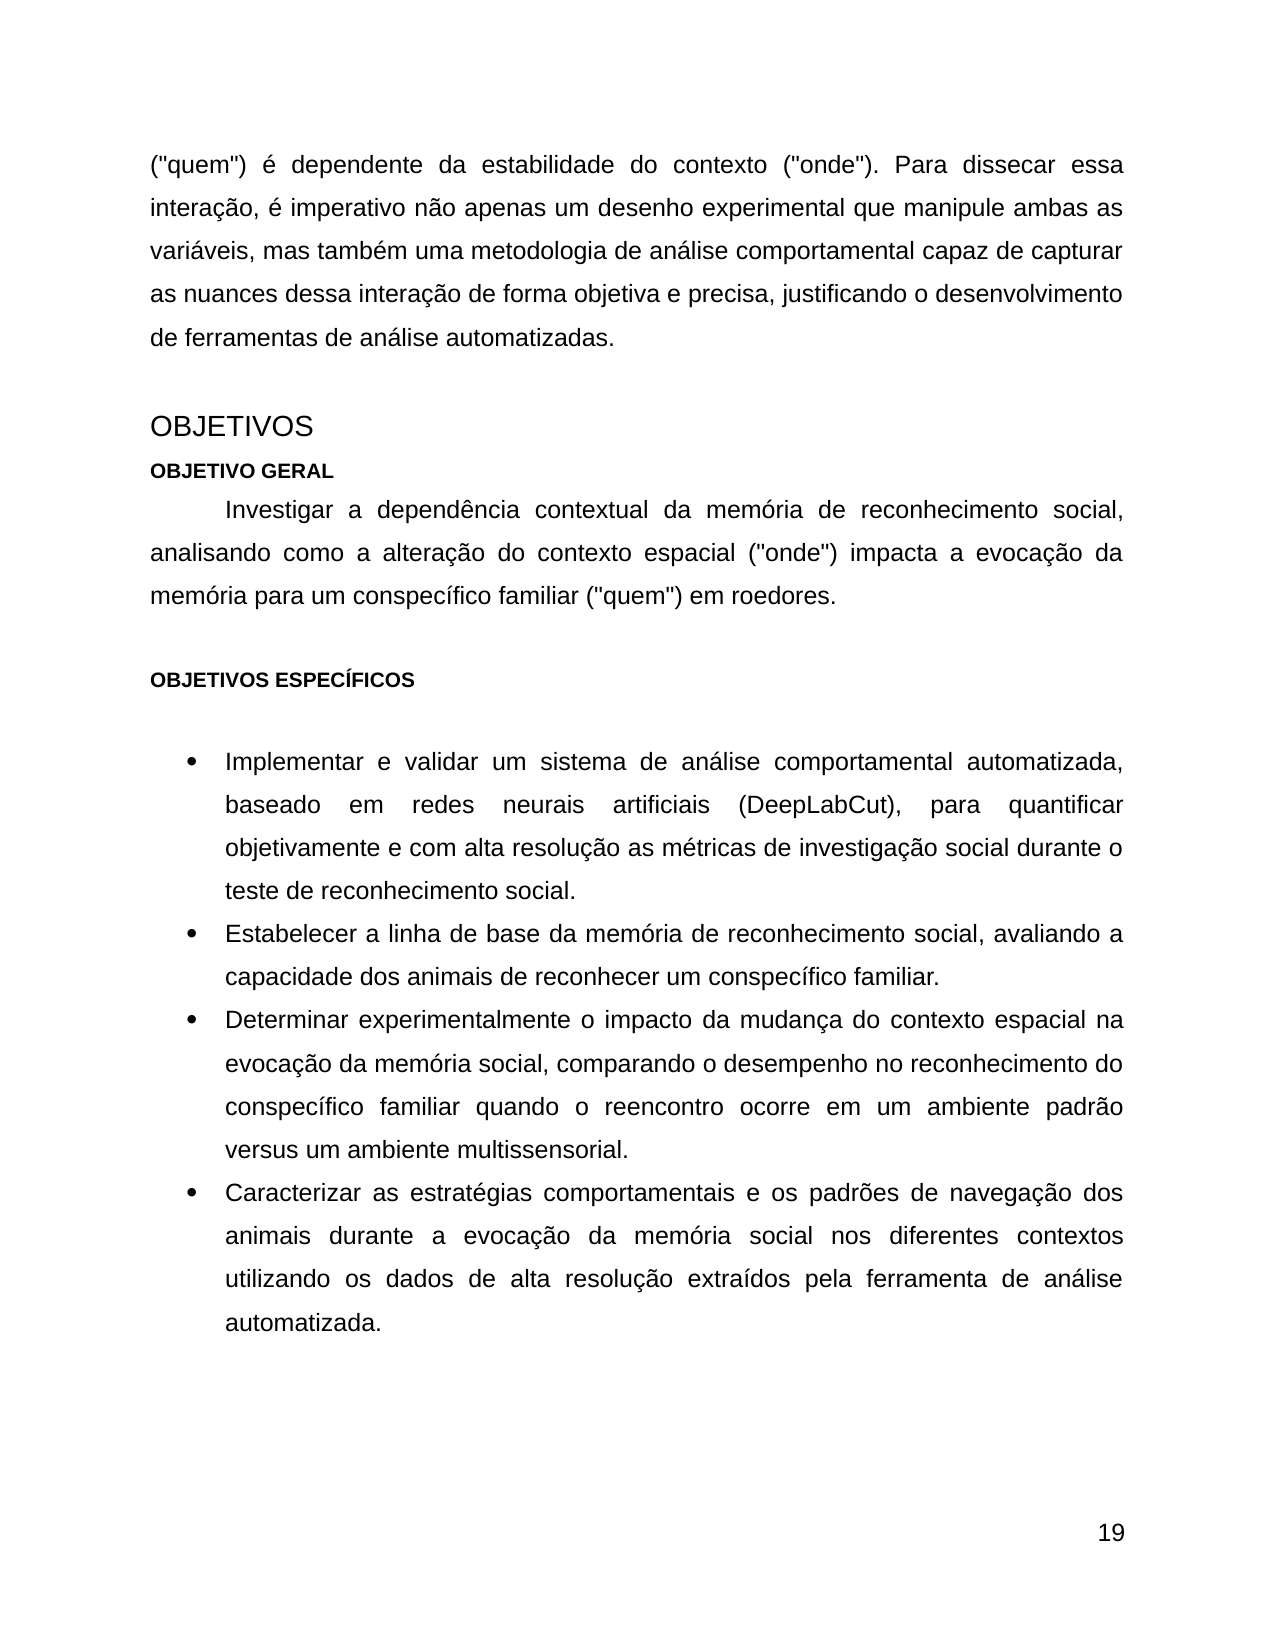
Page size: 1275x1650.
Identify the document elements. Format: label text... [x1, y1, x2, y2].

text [150, 150, 1125, 351]
list Estabelecer a linha de base da memória de reconhecimento social, avaliando a capacidade dos animais de reconhecer um conspecífico familiar. [187, 919, 1125, 991]
subtitle OBJETIVOS ESPECÍFICOS [150, 667, 1125, 691]
text Investigar a dependência contextual da memória de reconhecimento social, analisando como a alteração do contexto espacial ("onde") impacta a evocação da memória para um conspecífico familiar ("quem") em roedores. [150, 495, 1125, 610]
list Implementar e validar um sistema de análise comportamental automatizada, baseado em redes neurais artificiais (DeepLabCut), para quantificar objetivamente e com alta resolução as métricas de investigação social durante o teste de reconhecimento social. [187, 747, 1125, 905]
list Caracterizar as estratégias comportamentais e os padrões de navegação dos animais durante a evocação da memória social nos diferentes contextos utilizando os dados de alta resolução extraídos pela ferramenta de análise automatizada. [187, 1178, 1125, 1336]
subtitle OBJETIVOS [150, 409, 1125, 442]
subtitle OBJETIVO GERAL [150, 459, 1125, 483]
list Determinar experimentalmente o impacto da mudança do contexto espacial na evocação da memória social, comparando o desempenho no reconhecimento do conspecífico familiar quando o reencontro ocorre em um ambiente padrão versus um ambiente multissensorial. [187, 1006, 1125, 1164]
